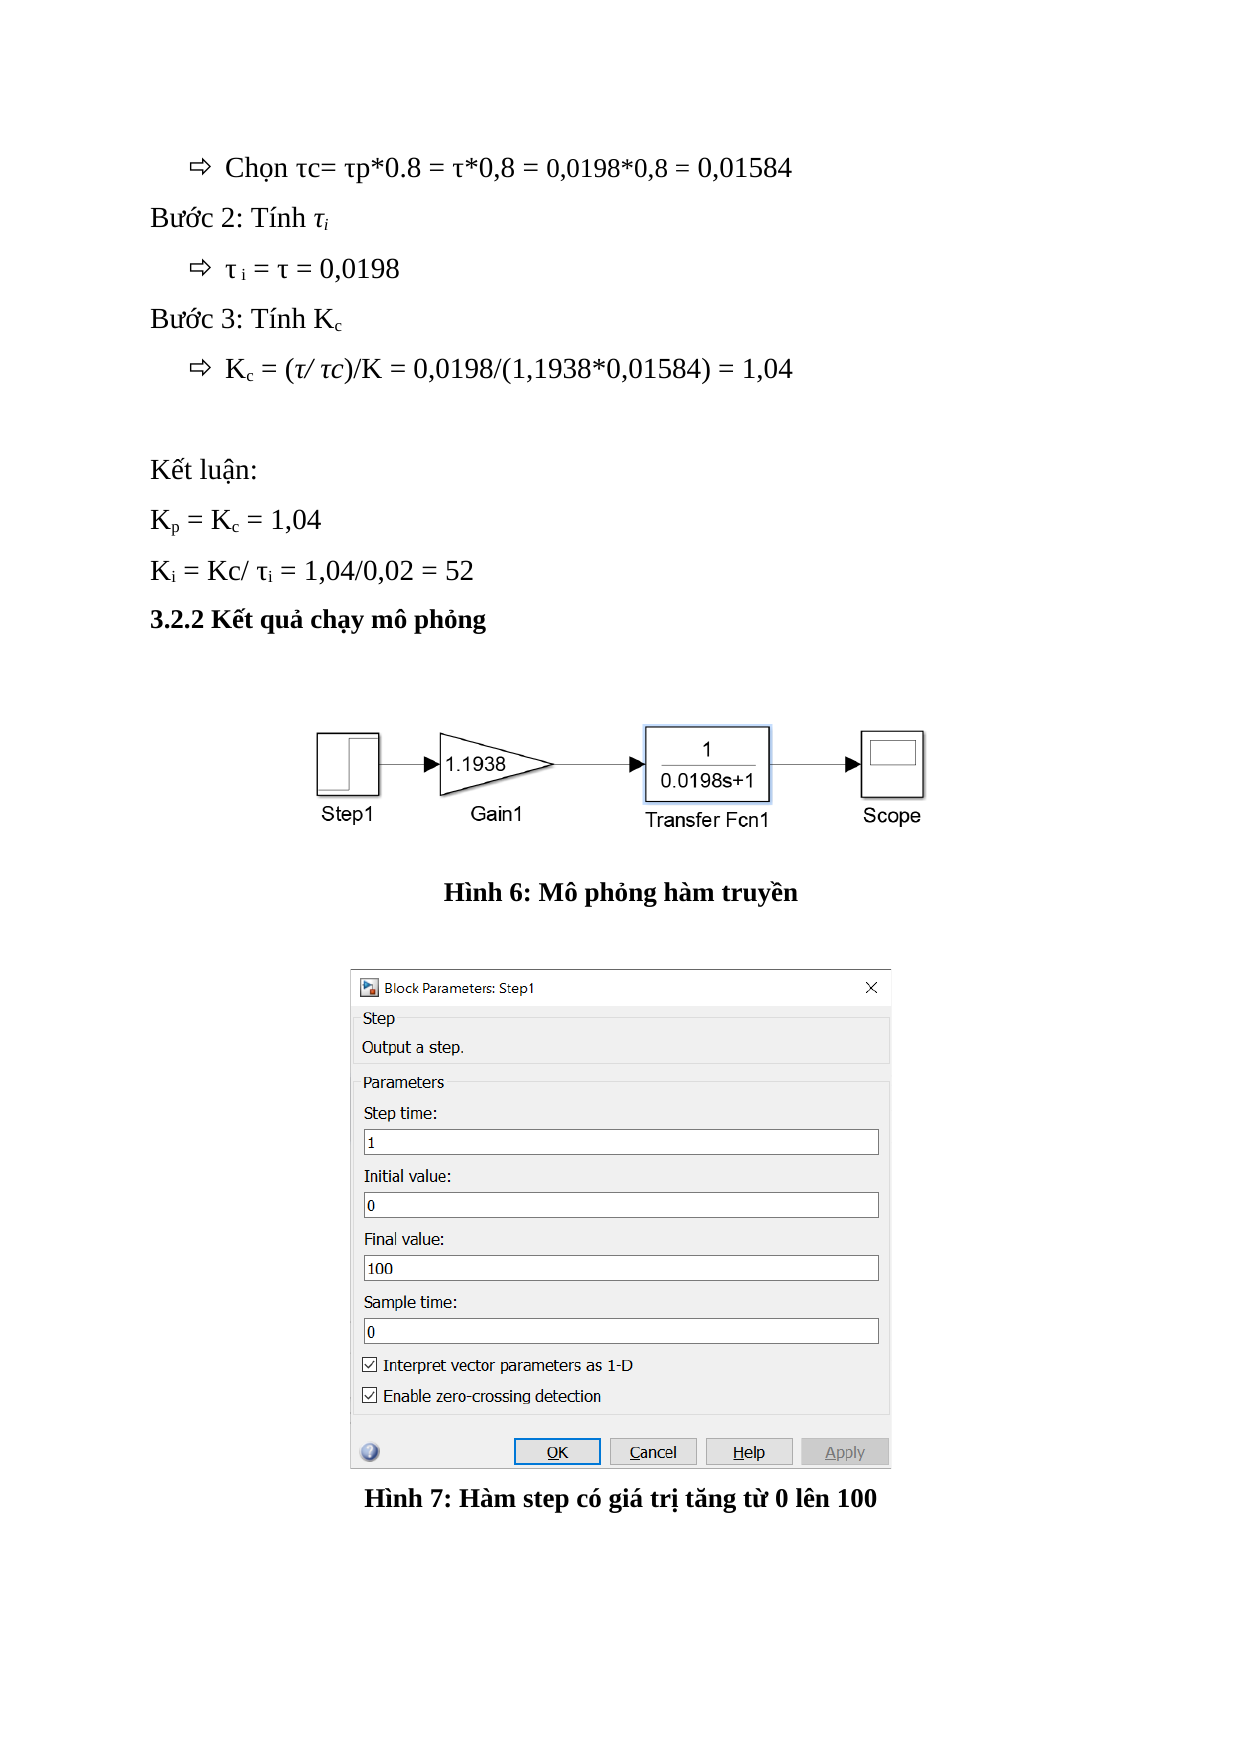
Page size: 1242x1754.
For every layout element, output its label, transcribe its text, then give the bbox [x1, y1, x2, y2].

picture [282, 696, 959, 864]
text Bước 2: Tính τi [150, 200, 1092, 234]
text Ki = Kc/ τi = 1,04/0,02 = 52 [150, 553, 1092, 586]
text Hình 6: Mô phỏng hàm truyền [150, 876, 1092, 908]
text Hình 7: Hàm step có giá trị tăng từ 0 lên 100 [150, 1482, 1092, 1513]
text Bước 3: Tính Kc [150, 301, 1092, 335]
text 3.2.2 Kết quả chạy mô phỏng [150, 603, 1092, 634]
list Kc = (τ/ τc)/K = 0,0198/(1,1938*0,01584) = 1,04 [187, 351, 1092, 385]
text Kết luận: [150, 452, 1092, 486]
text Kp = Kc = 1,04 [150, 502, 1092, 536]
list Chọn τc= τp*0.8 = τ*0,8 = 0,0198*0,8 = 0,01584 [187, 150, 1092, 184]
list τ i = τ = 0,0198 [187, 251, 1092, 284]
picture [350, 969, 892, 1469]
